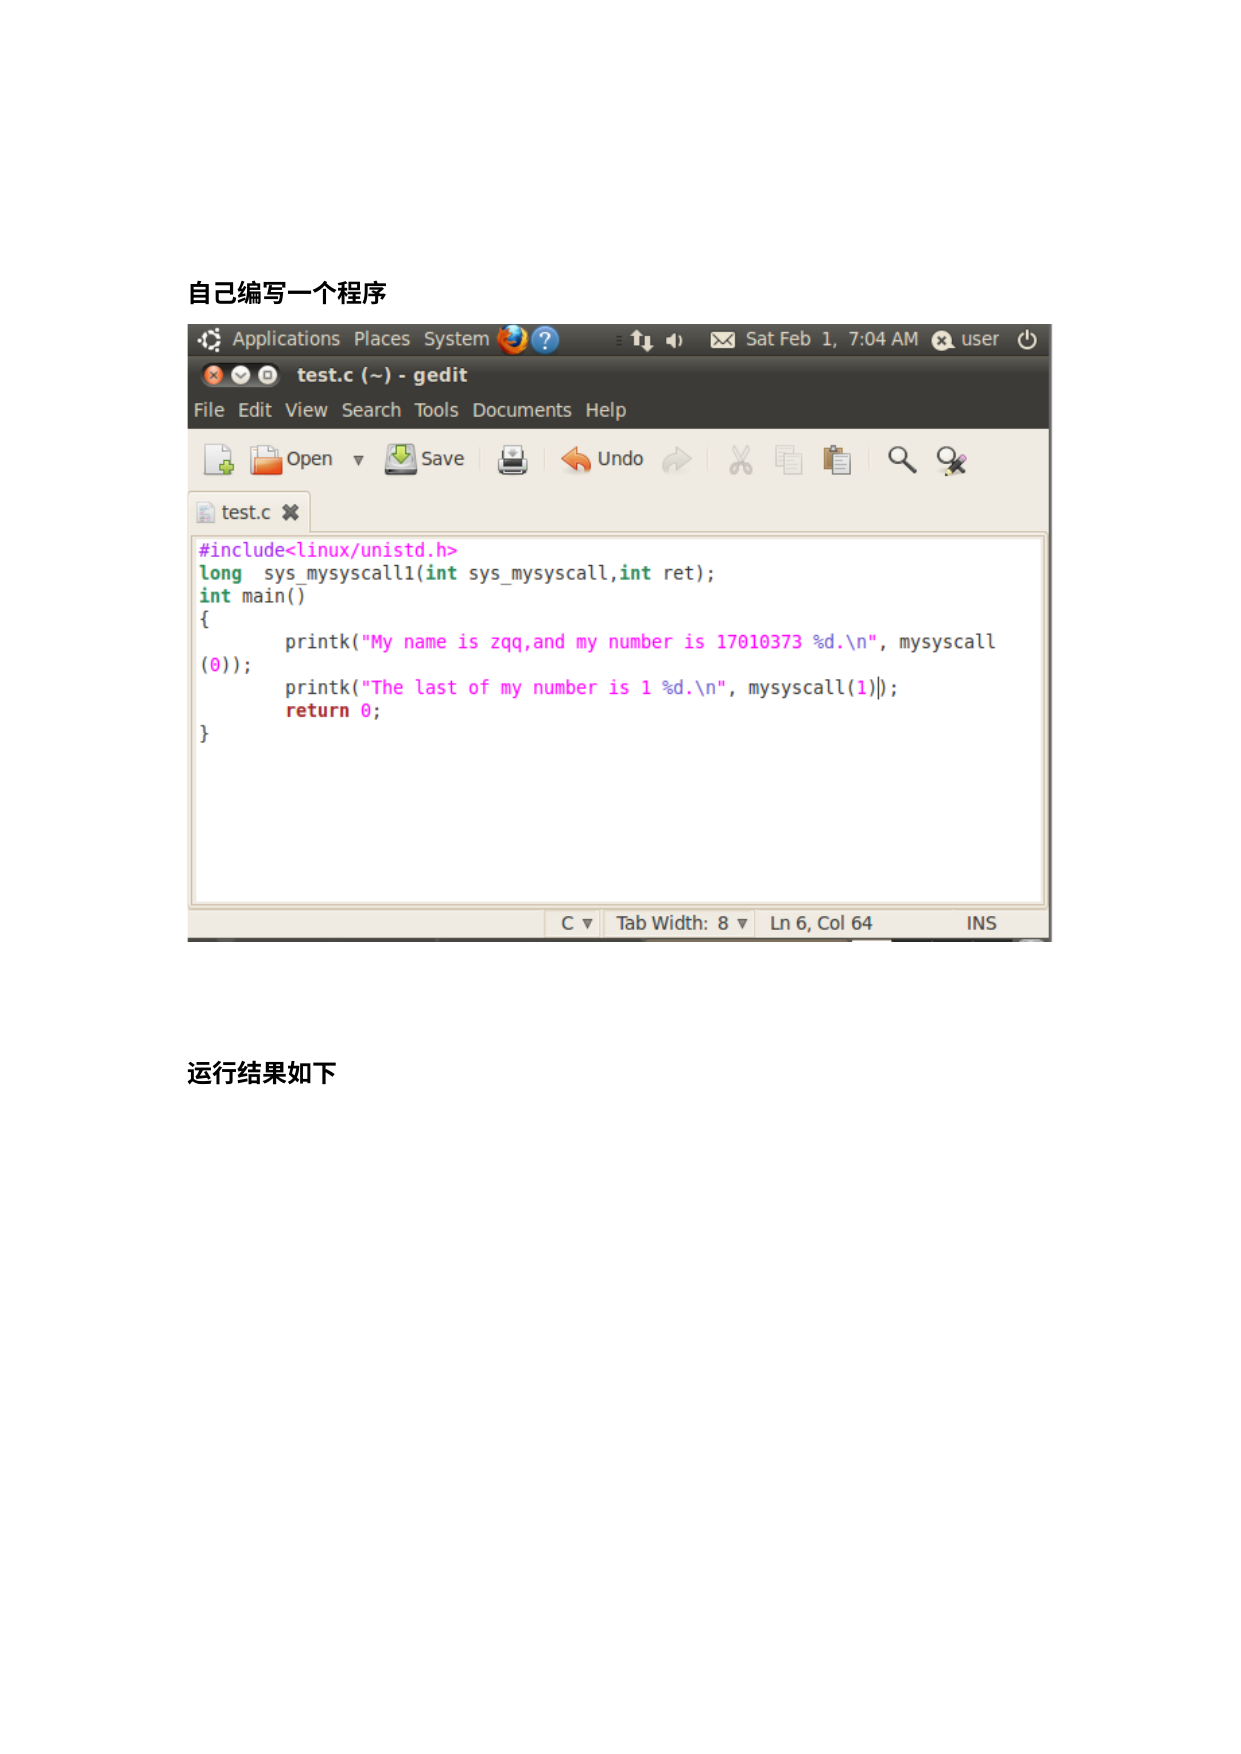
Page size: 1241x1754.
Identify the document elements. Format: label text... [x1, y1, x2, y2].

text 自己编写一个程序 [187, 259, 1053, 324]
picture [187, 324, 1053, 942]
text 运行结果如下 [187, 1039, 1053, 1104]
